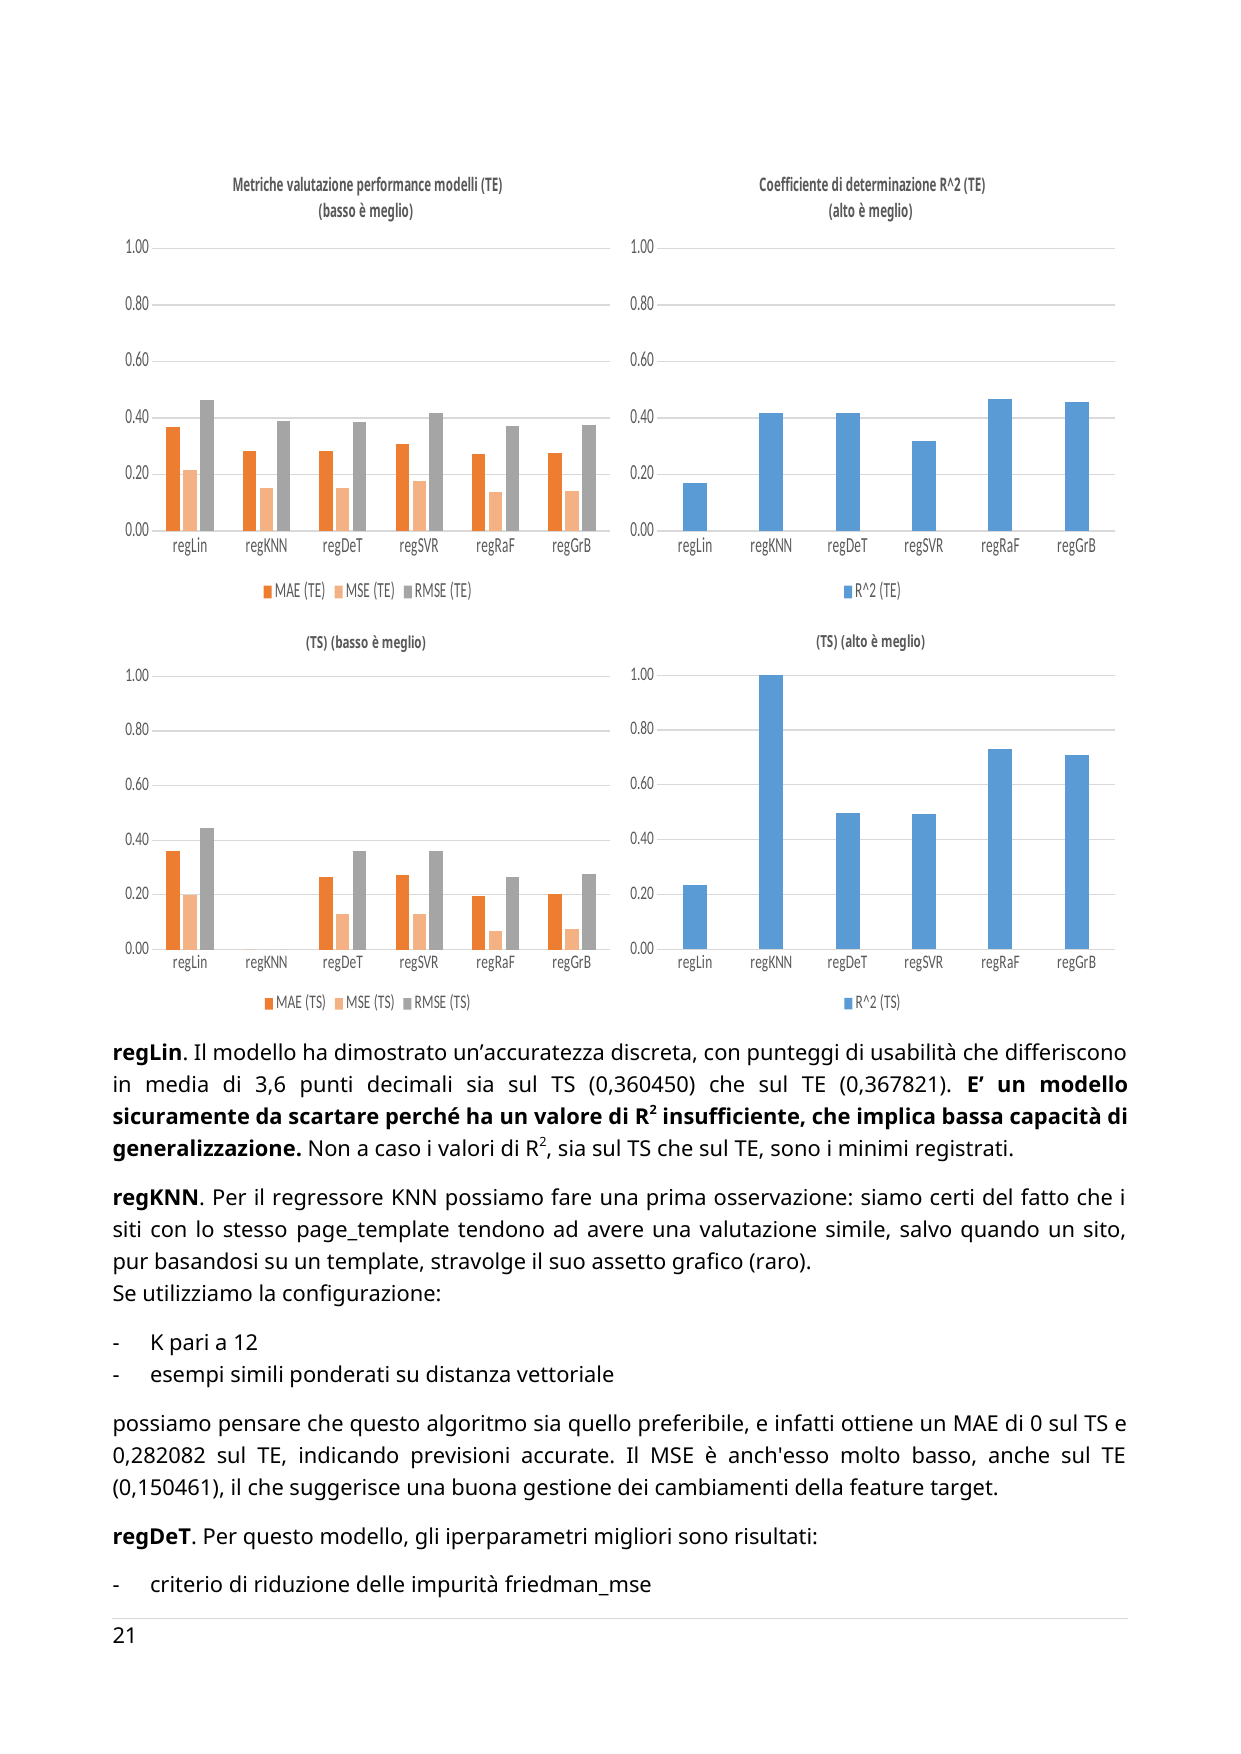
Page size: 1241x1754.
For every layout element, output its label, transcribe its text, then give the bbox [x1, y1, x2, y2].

text regDeT. Per questo modello, gli iperparametri migliori sono risultati: [112, 1521, 1128, 1550]
text possiamo pensare che questo algoritmo sia quello preferibile, e infatti ottiene un MAE di 0 sul TS e 0,282082 sul TE, indicando previsioni accurate. Il MSE è anch'esso molto basso, anche sul TE (0,150461), il che suggerisce una buona gestione dei cambiamenti della feature target. [112, 1408, 1128, 1502]
list esempi simili ponderati su distanza vettoriale [112, 1359, 1128, 1389]
list criterio di riduzione delle impurità friedman_mse [112, 1569, 1128, 1599]
text regLin. Il modello ha dimostrato un’accuratezza discreta, con punteggi di usabilità che differiscono in media di 3,6 punti decimali sia sul TS (0,360450) che sul TE (0,367821). E’ un modello sicuramente da scartare perché ha un valore di R2 insufficiente, che implica bassa capacità di generalizzazione. Non a caso i valori di R2, sia sul TS che sul TE, sono i minimi registrati. [112, 1037, 1128, 1163]
text regKNN. Per il regressore KNN possiamo fare una prima osservazione: siamo certi del fatto che i siti con lo stesso page_template tendono ad avere una valutazione simile, salvo quando un sito, pur basandosi su un template, stravolge il suo assetto grafico (raro). Se utilizziamo la configurazione: [112, 1182, 1128, 1308]
list K pari a 12 [112, 1327, 1128, 1357]
